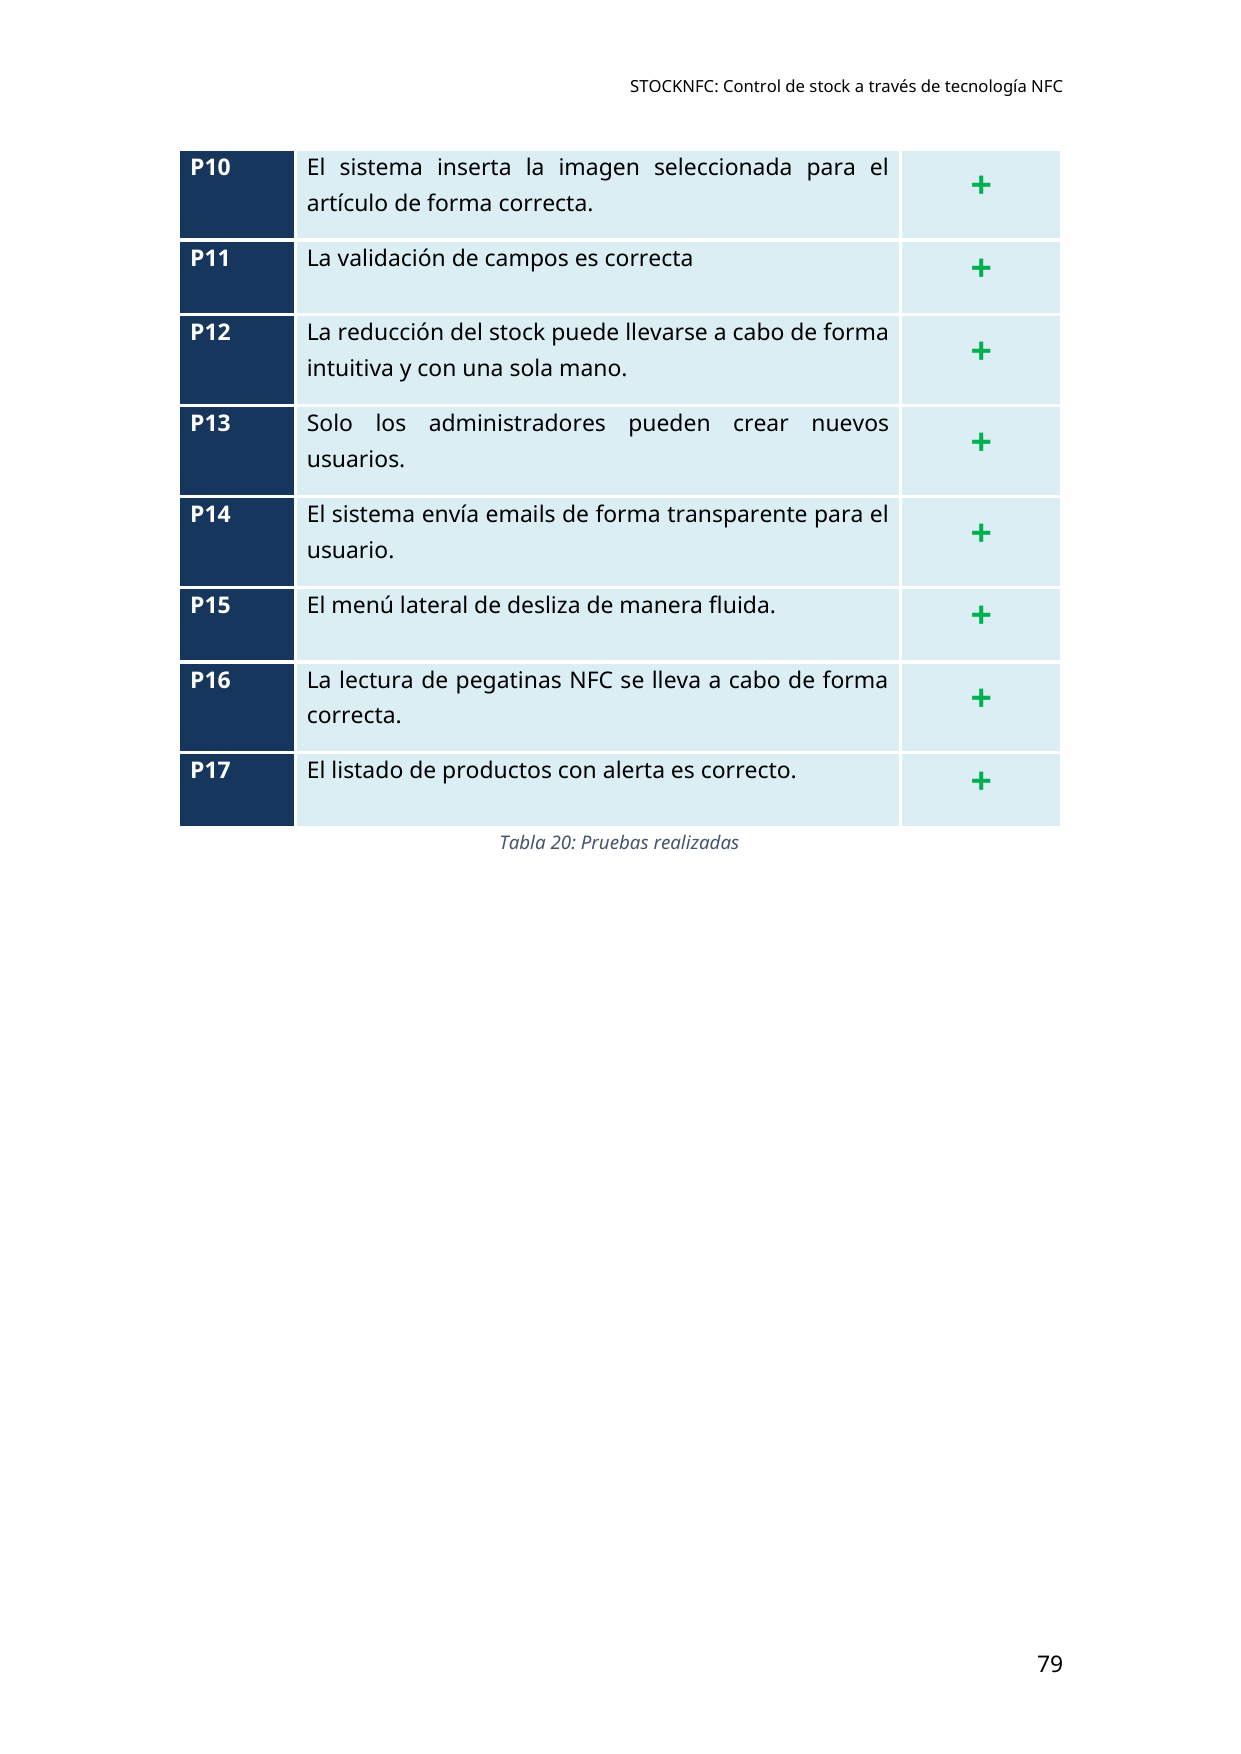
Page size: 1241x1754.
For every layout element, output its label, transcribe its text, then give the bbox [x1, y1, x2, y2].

table_cell La validación de campos es correcta [297, 242, 899, 313]
table_cell + [902, 316, 1060, 404]
table_cell La reducción del stock puede llevarse a cabo de forma intuitiva y con una sola mano. [297, 316, 899, 404]
table_cell El listado de productos con alerta es correcto. [297, 754, 899, 826]
table_cell P13 [180, 407, 294, 495]
table_cell El menú lateral de desliza de manera fluida. [297, 589, 899, 660]
table_cell P17 [180, 754, 294, 826]
table_cell El sistema inserta la imagen seleccionada para el artículo de forma correcta. [297, 151, 899, 238]
table_cell P14 [180, 498, 294, 586]
table_cell P15 [180, 589, 294, 660]
table_cell + [902, 242, 1060, 313]
table_cell Solo los administradores pueden crear nuevos usuarios. [297, 407, 899, 495]
table_cell P16 [180, 664, 294, 751]
table_cell + [902, 754, 1060, 826]
table_cell P10 [180, 151, 294, 238]
table_cell + [902, 589, 1060, 660]
table_cell + [902, 151, 1060, 238]
table_cell La lectura de pegatinas NFC se lleva a cabo de forma correcta. [297, 664, 899, 751]
table_cell + [902, 407, 1060, 495]
table_cell El sistema envía emails de forma transparente para el usuario. [297, 498, 899, 586]
table_cell P11 [180, 242, 294, 313]
table_cell P12 [180, 316, 294, 404]
table_cell + [902, 664, 1060, 751]
table_cell + [902, 498, 1060, 586]
